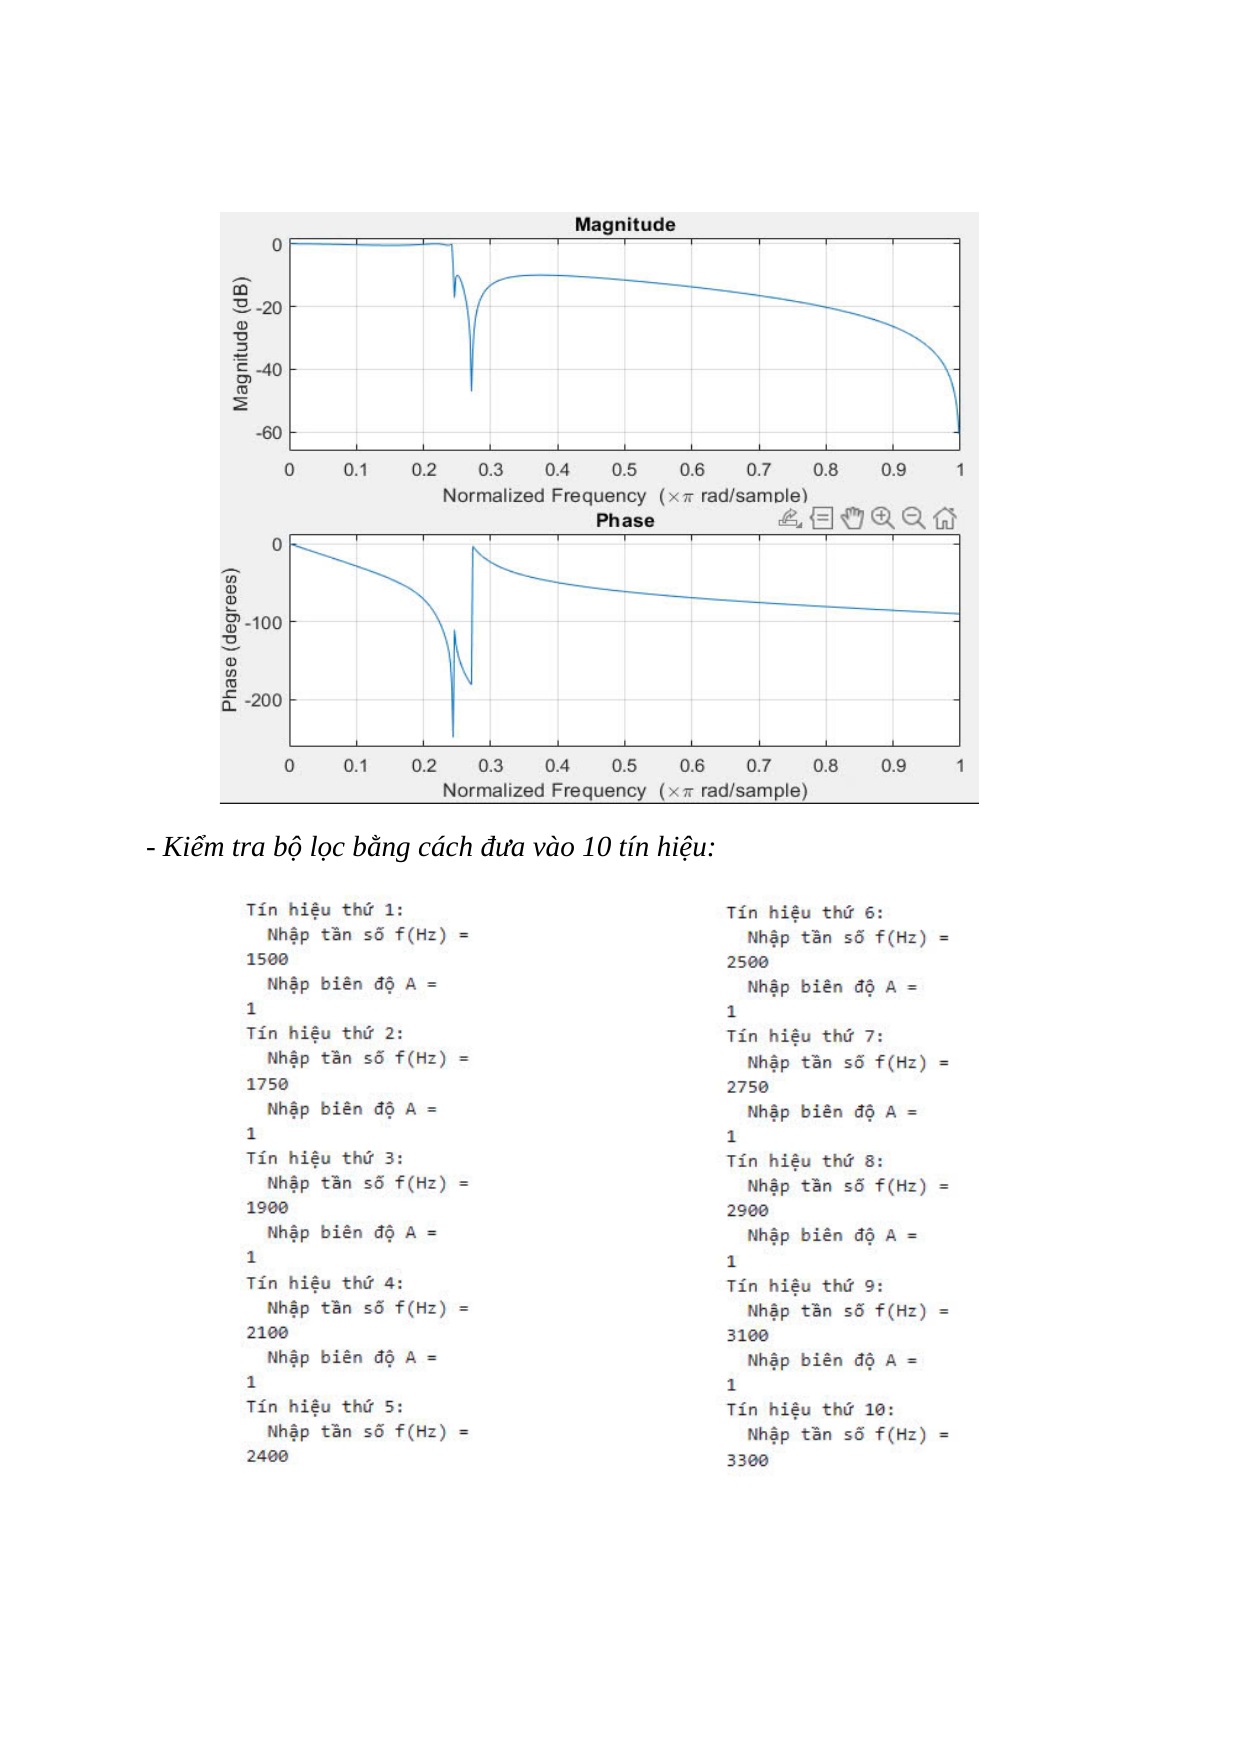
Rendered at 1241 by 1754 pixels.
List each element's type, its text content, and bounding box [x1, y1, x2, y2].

text - Kiểm tra bộ lọc bằng cách đưa vào 10 tín hiệu: [146, 829, 1053, 862]
picture [219, 212, 979, 804]
picture [239, 891, 960, 1478]
